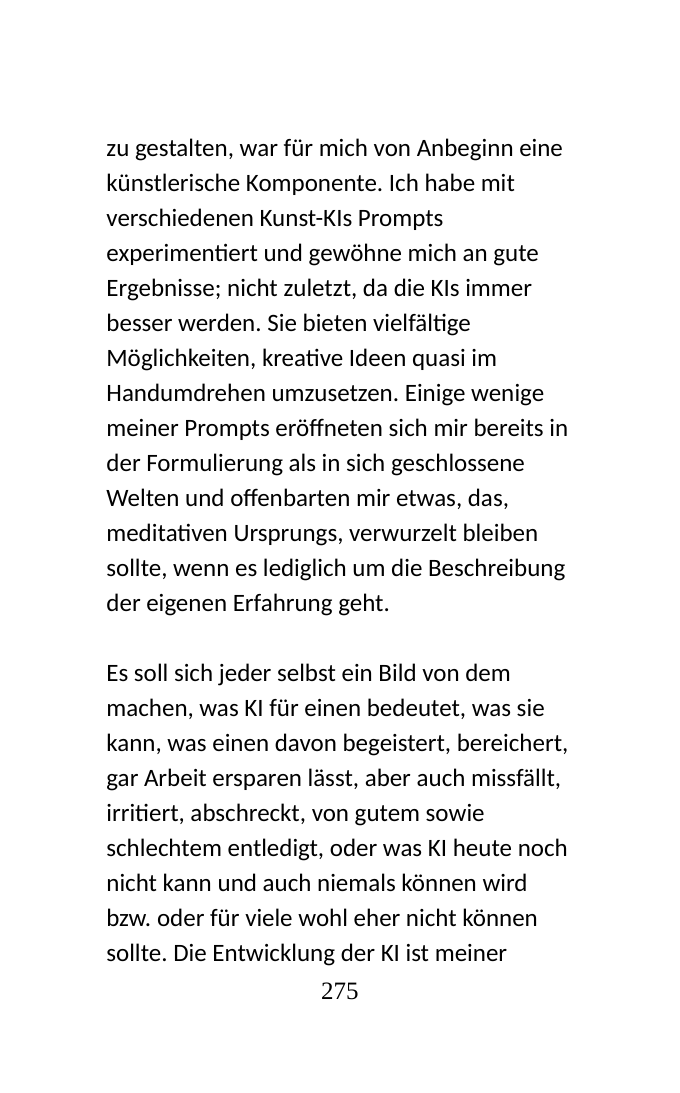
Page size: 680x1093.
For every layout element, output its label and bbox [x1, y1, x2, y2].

text [106, 132, 573, 967]
